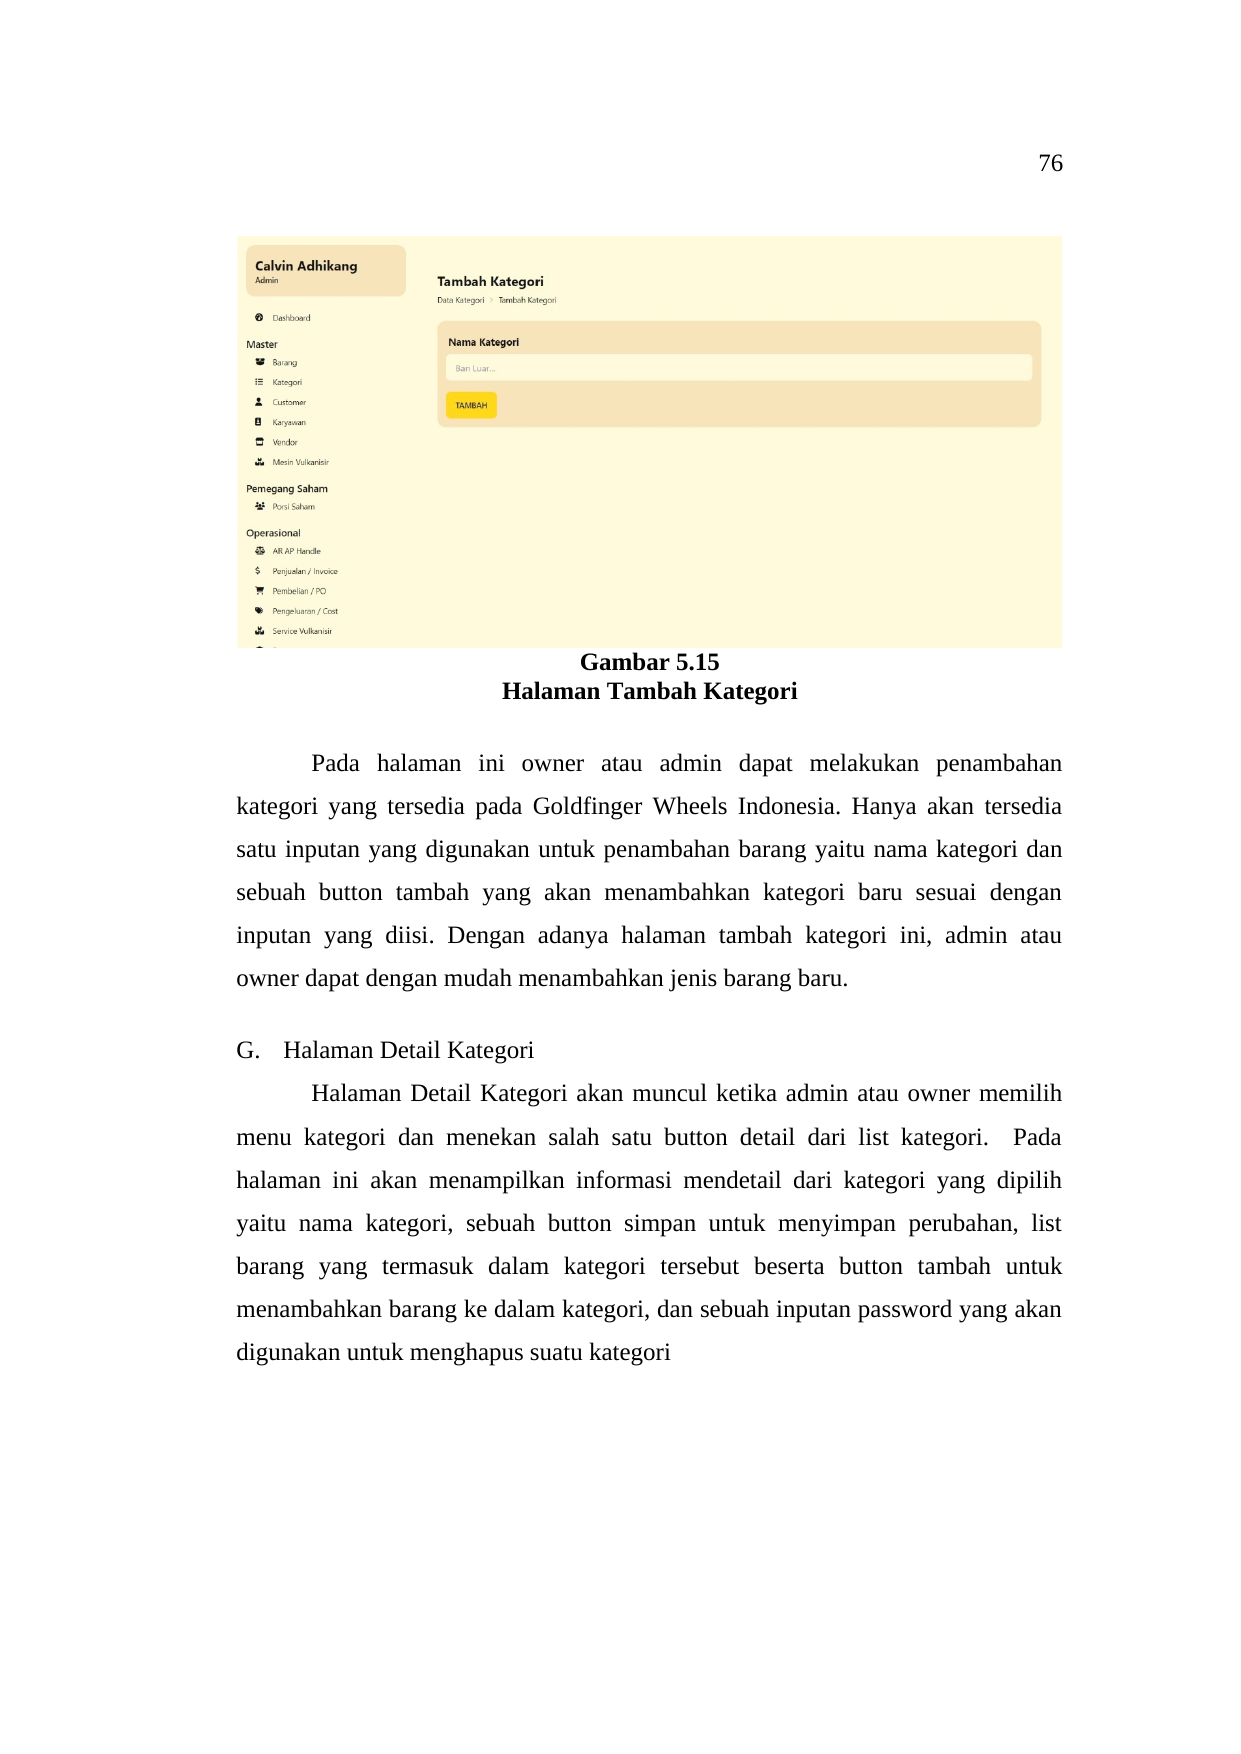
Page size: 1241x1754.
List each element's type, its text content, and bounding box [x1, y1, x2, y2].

picture [237, 236, 1063, 648]
text Gambar 5.15 [236, 647, 1063, 676]
list Halaman Detail Kategori [236, 1035, 1063, 1064]
text Pada halaman ini owner atau admin dapat melakukan penambahan kategori yang tersedia pada Goldfinger Wheels Indonesia. Hanya akan tersedia satu inputan yang digunakan untuk penambahan barang yaitu nama kategori dan sebuah button tambah yang akan menambahkan kategori baru sesuai dengan inputan yang diisi. Dengan adanya halaman tambah kategori ini, admin atau owner dapat dengan mudah menambahkan jenis barang baru. [236, 748, 1063, 992]
text Halaman Detail Kategori akan muncul ketika admin atau owner memilih menu kategori dan menekan salah satu button detail dari list kategori. Pada halaman ini akan menampilkan informasi mendetail dari kategori yang dipilih yaitu nama kategori, sebuah button simpan untuk menyimpan perubahan, list barang yang termasuk dalam kategori tersebut beserta button tambah untuk menambahkan barang ke dalam kategori, dan sebuah inputan password yang akan digunakan untuk menghapus suatu kategori [236, 1078, 1063, 1366]
text Halaman Tambah Kategori [236, 676, 1063, 705]
